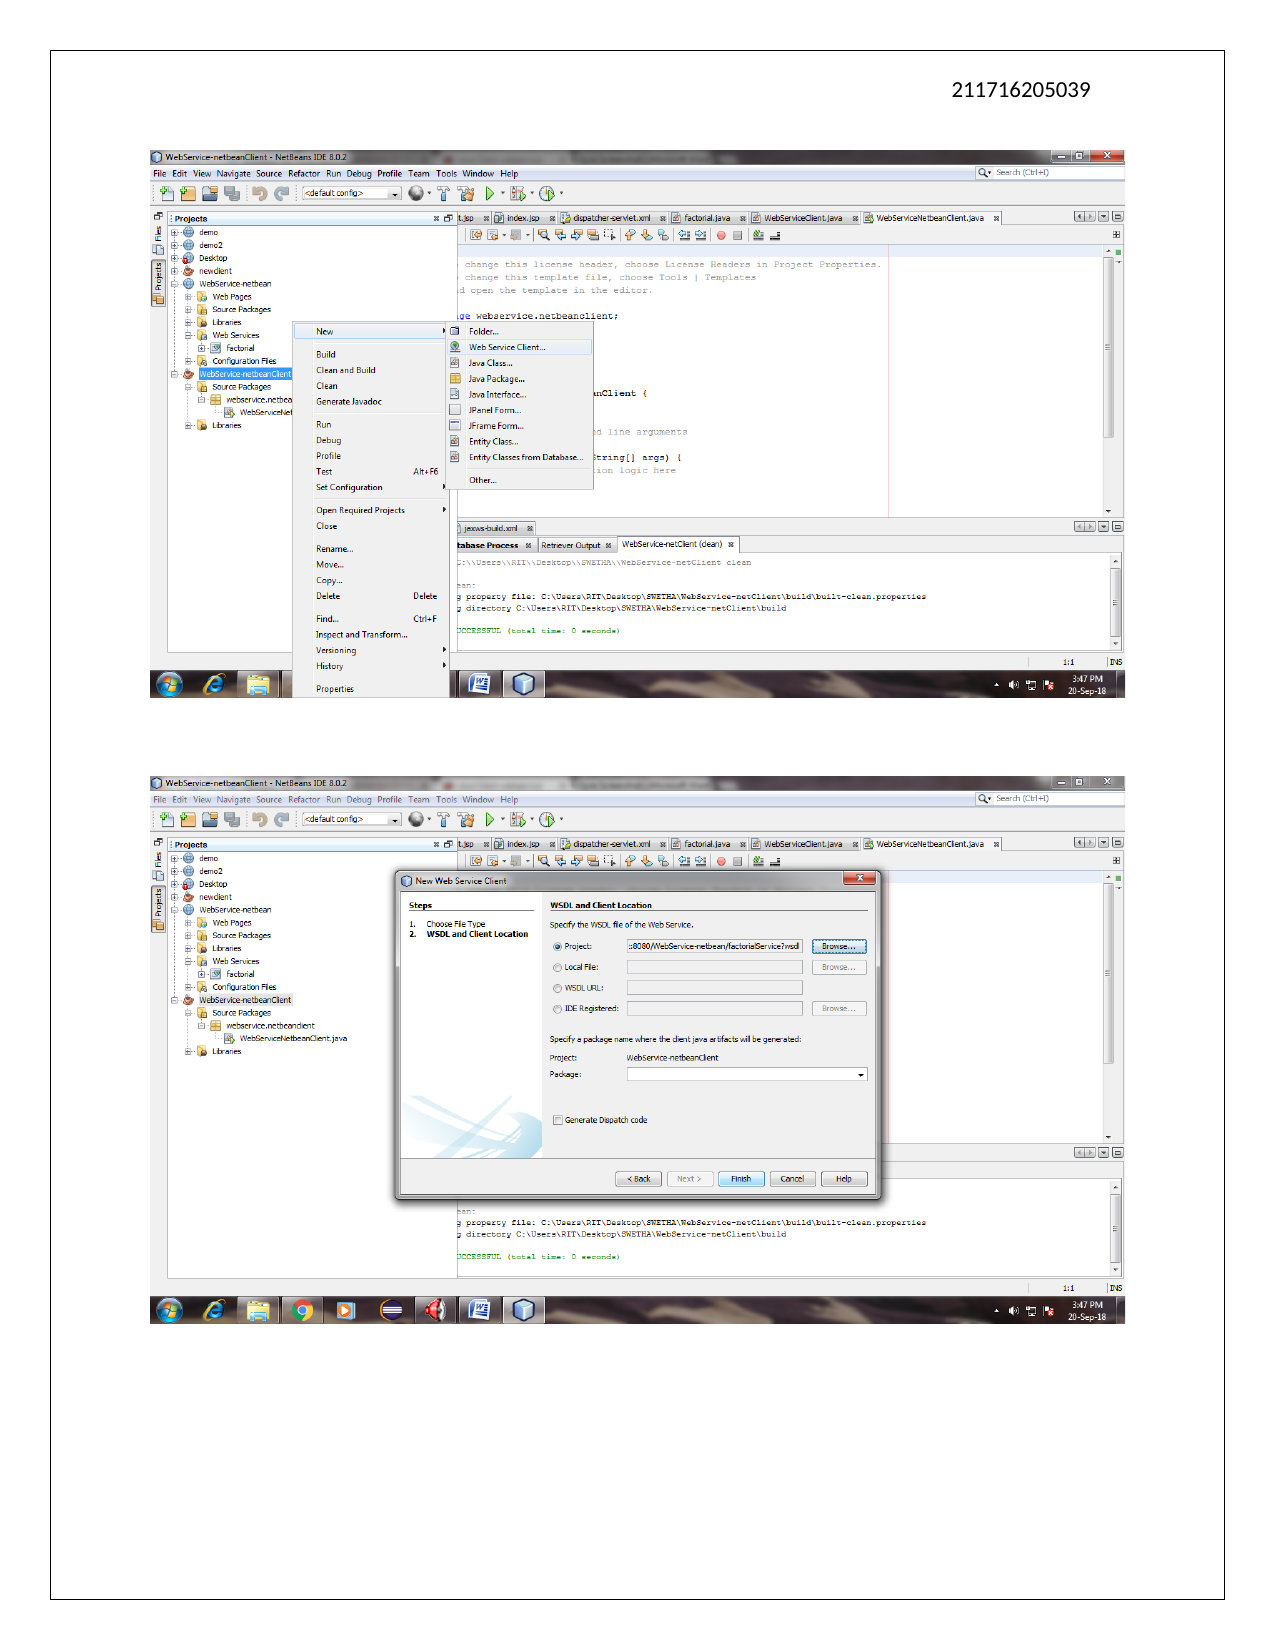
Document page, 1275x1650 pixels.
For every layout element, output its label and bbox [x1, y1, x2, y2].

picture [150, 776, 1125, 1324]
picture [150, 150, 1125, 698]
